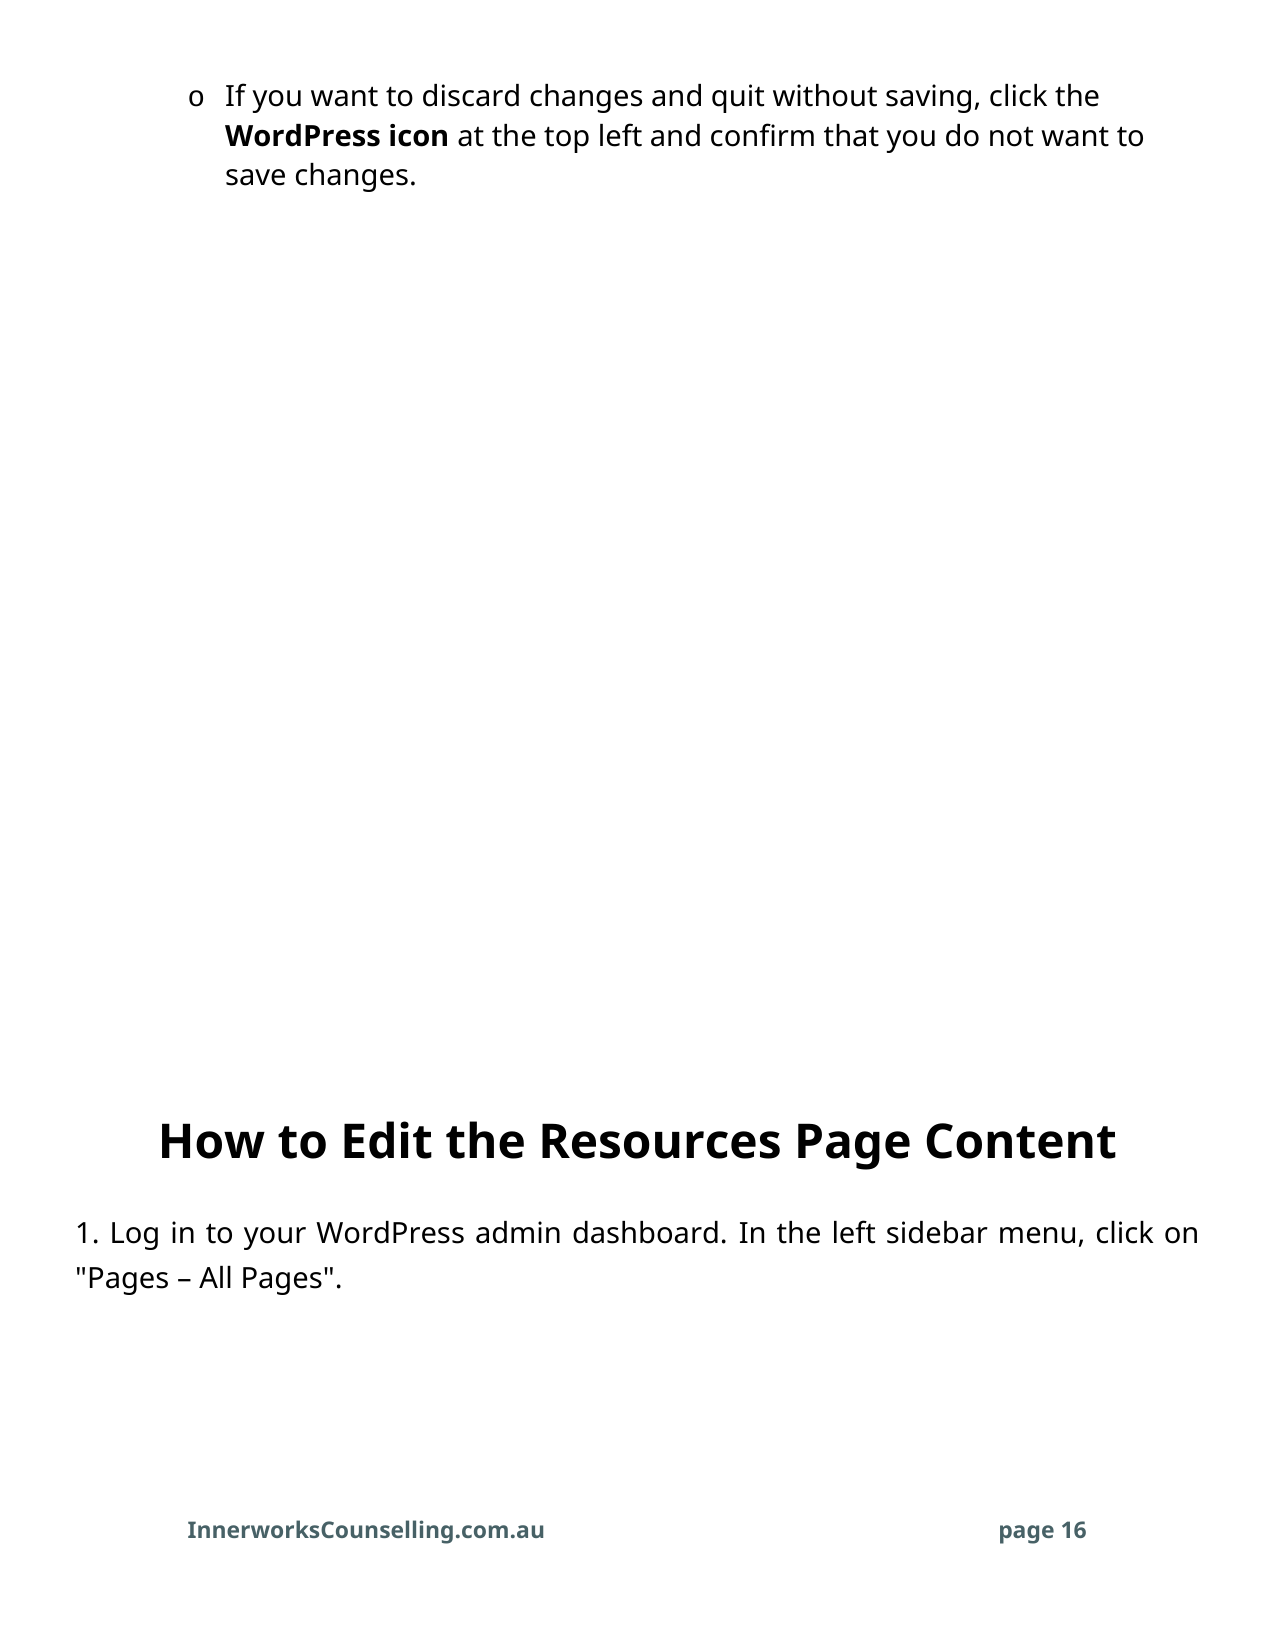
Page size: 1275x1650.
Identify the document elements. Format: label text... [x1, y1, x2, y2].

text 1. Log in to your WordPress admin dashboard. In the left sidebar menu, click on "Pages – All Pages". [75, 1212, 1200, 1297]
list If you want to discard changes and quit without saving, click the WordPress icon at the top left and confirm that you do not want to save changes. [187, 75, 1200, 194]
subtitle How to Edit the Resources Page Content [75, 1107, 1200, 1172]
